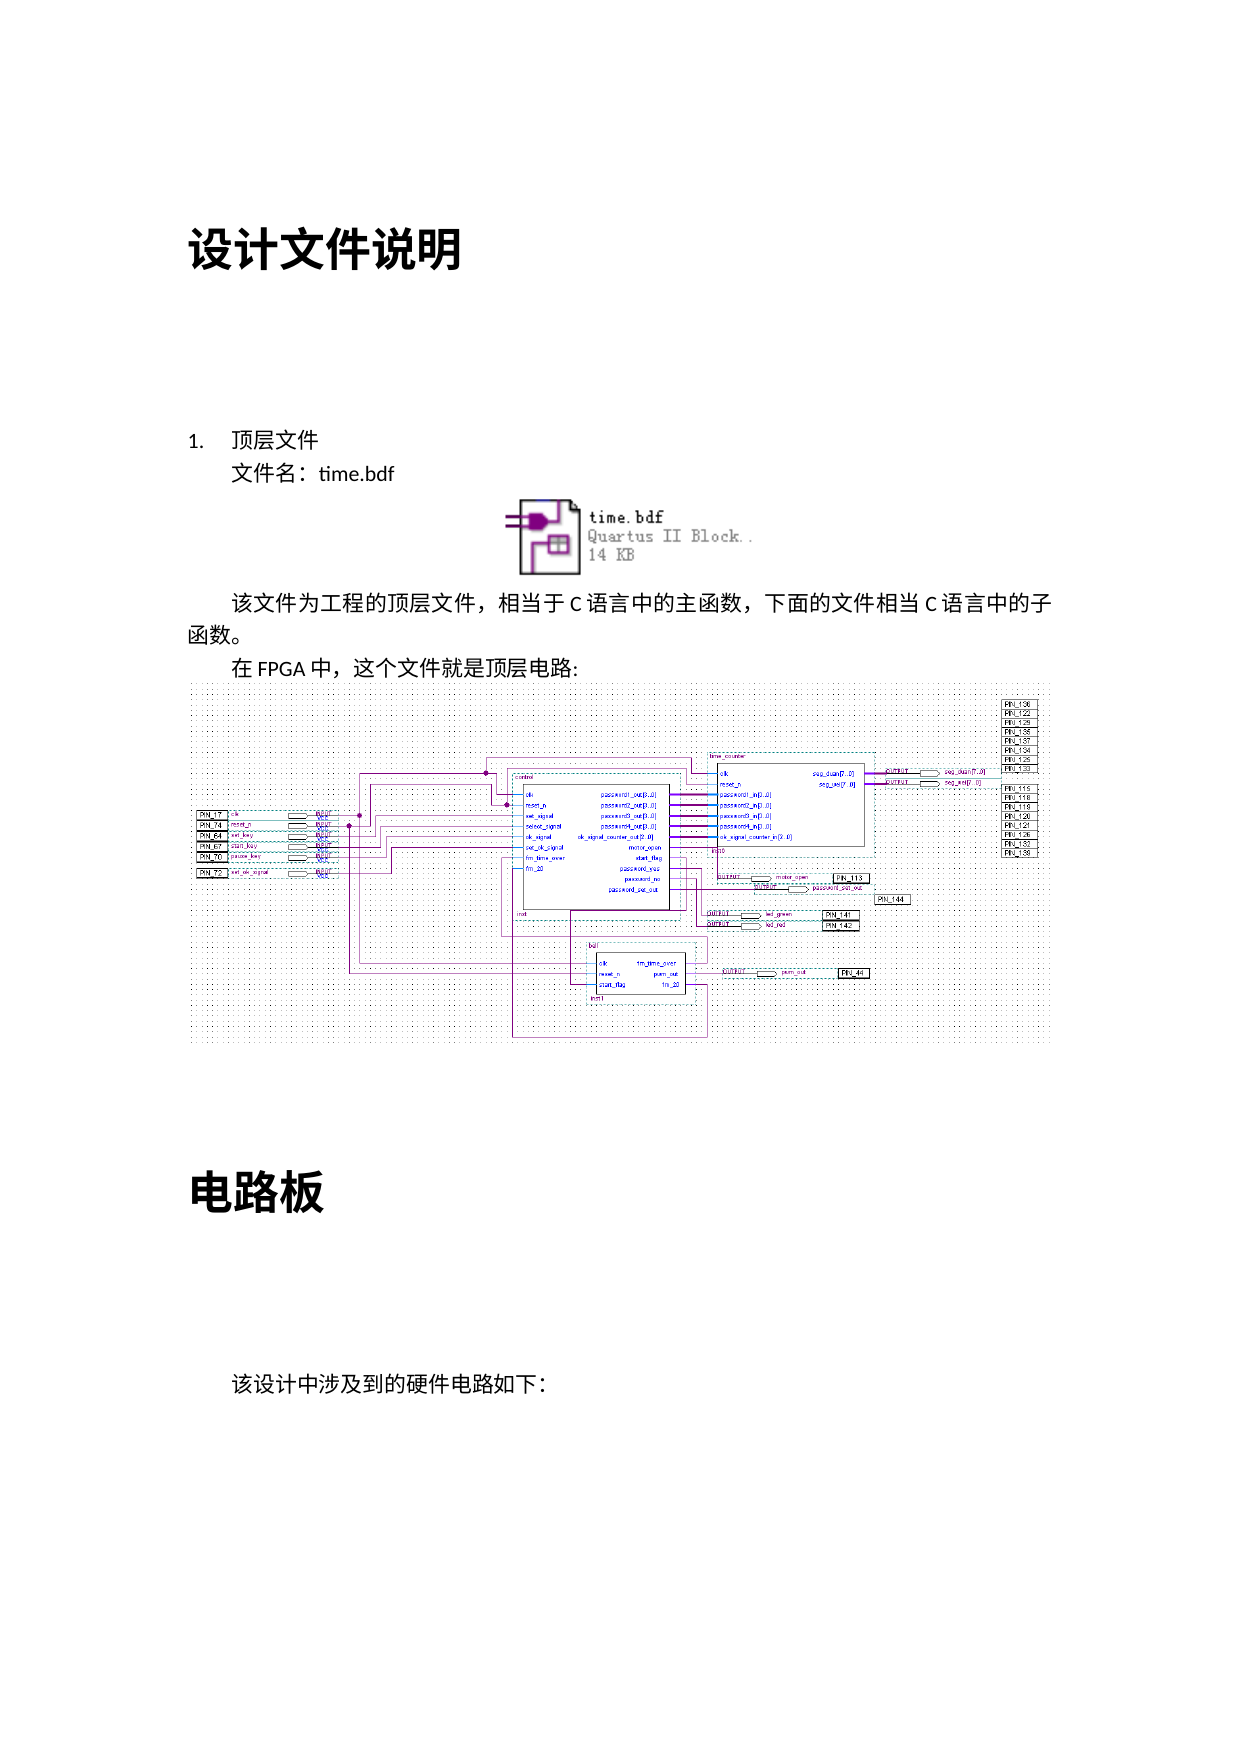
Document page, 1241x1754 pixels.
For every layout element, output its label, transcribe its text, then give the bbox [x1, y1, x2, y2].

list 顶层文件 [187, 423, 1053, 455]
subtitle 设计文件说明 [187, 197, 1053, 295]
text 该设计中涉及到的硬件电路如下： [187, 1366, 1053, 1399]
text 该文件为工程的顶层文件，相当于C语言中的主函数，下面的文件相当C语言中的子函数。 [187, 585, 1053, 650]
picture [187, 682, 1053, 1043]
list 文件名：time.bdf [231, 455, 1053, 488]
picture [487, 487, 753, 583]
text 在FPGA中，这个文件就是顶层电路: [187, 650, 1053, 682]
subtitle 电路板 [187, 1141, 1053, 1238]
